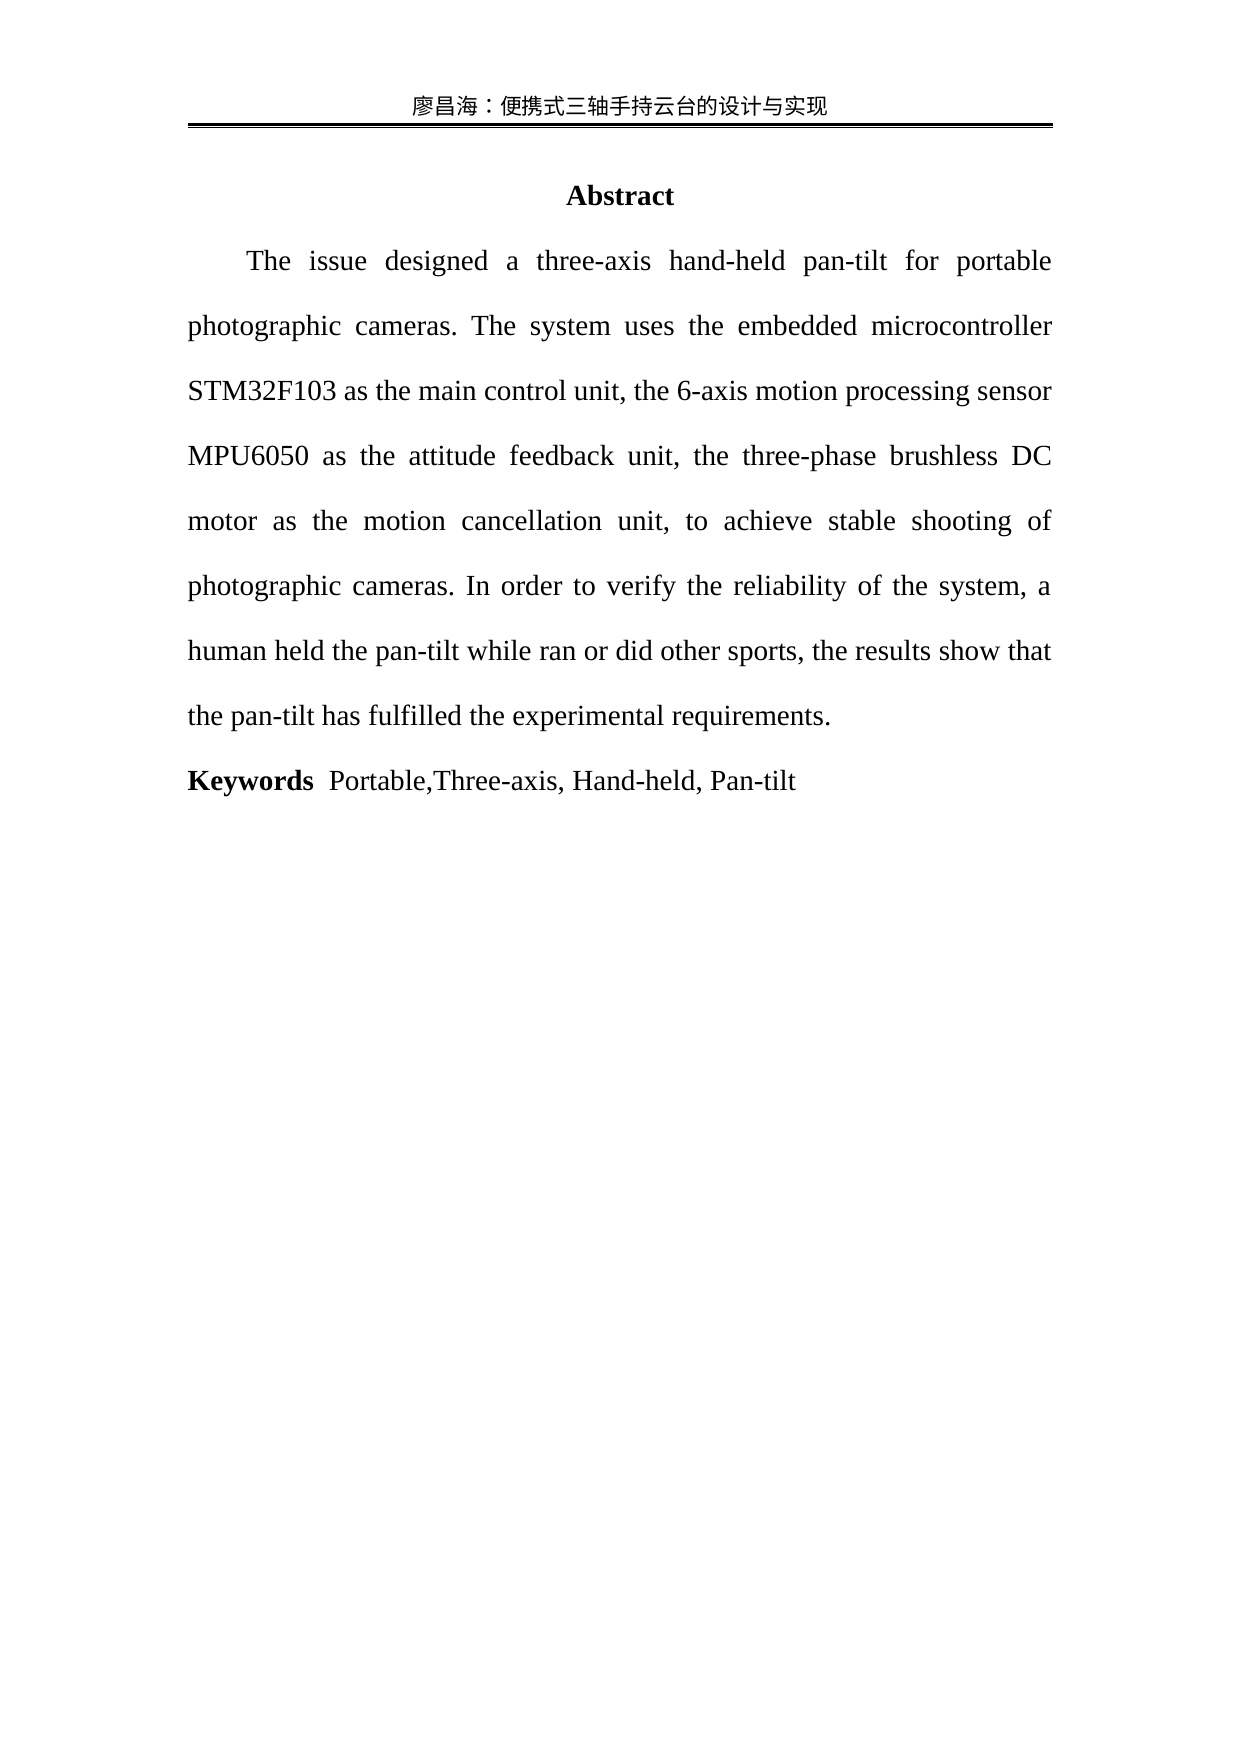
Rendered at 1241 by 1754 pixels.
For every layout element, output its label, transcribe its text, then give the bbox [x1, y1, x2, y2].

text Keywords Portable,Three-axis, Hand-held, Pan-tilt [187, 747, 1053, 812]
text The issue designed a three-axis hand-held pan-tilt for portable photographic cameras. The system uses the embedded microcontroller STM32F103 as the main control unit, the 6-axis motion processing sensor MPU6050 as the attitude feedback unit, the three-phase brushless DC motor as the motion cancellation unit, to achieve stable shooting of photographic cameras. In order to verify the reliability of the system, a human held the pan-tilt while ran or did other sports, the results show that the pan-tilt has fulfilled the experimental requirements. [187, 227, 1053, 747]
text Abstract [187, 162, 1053, 227]
